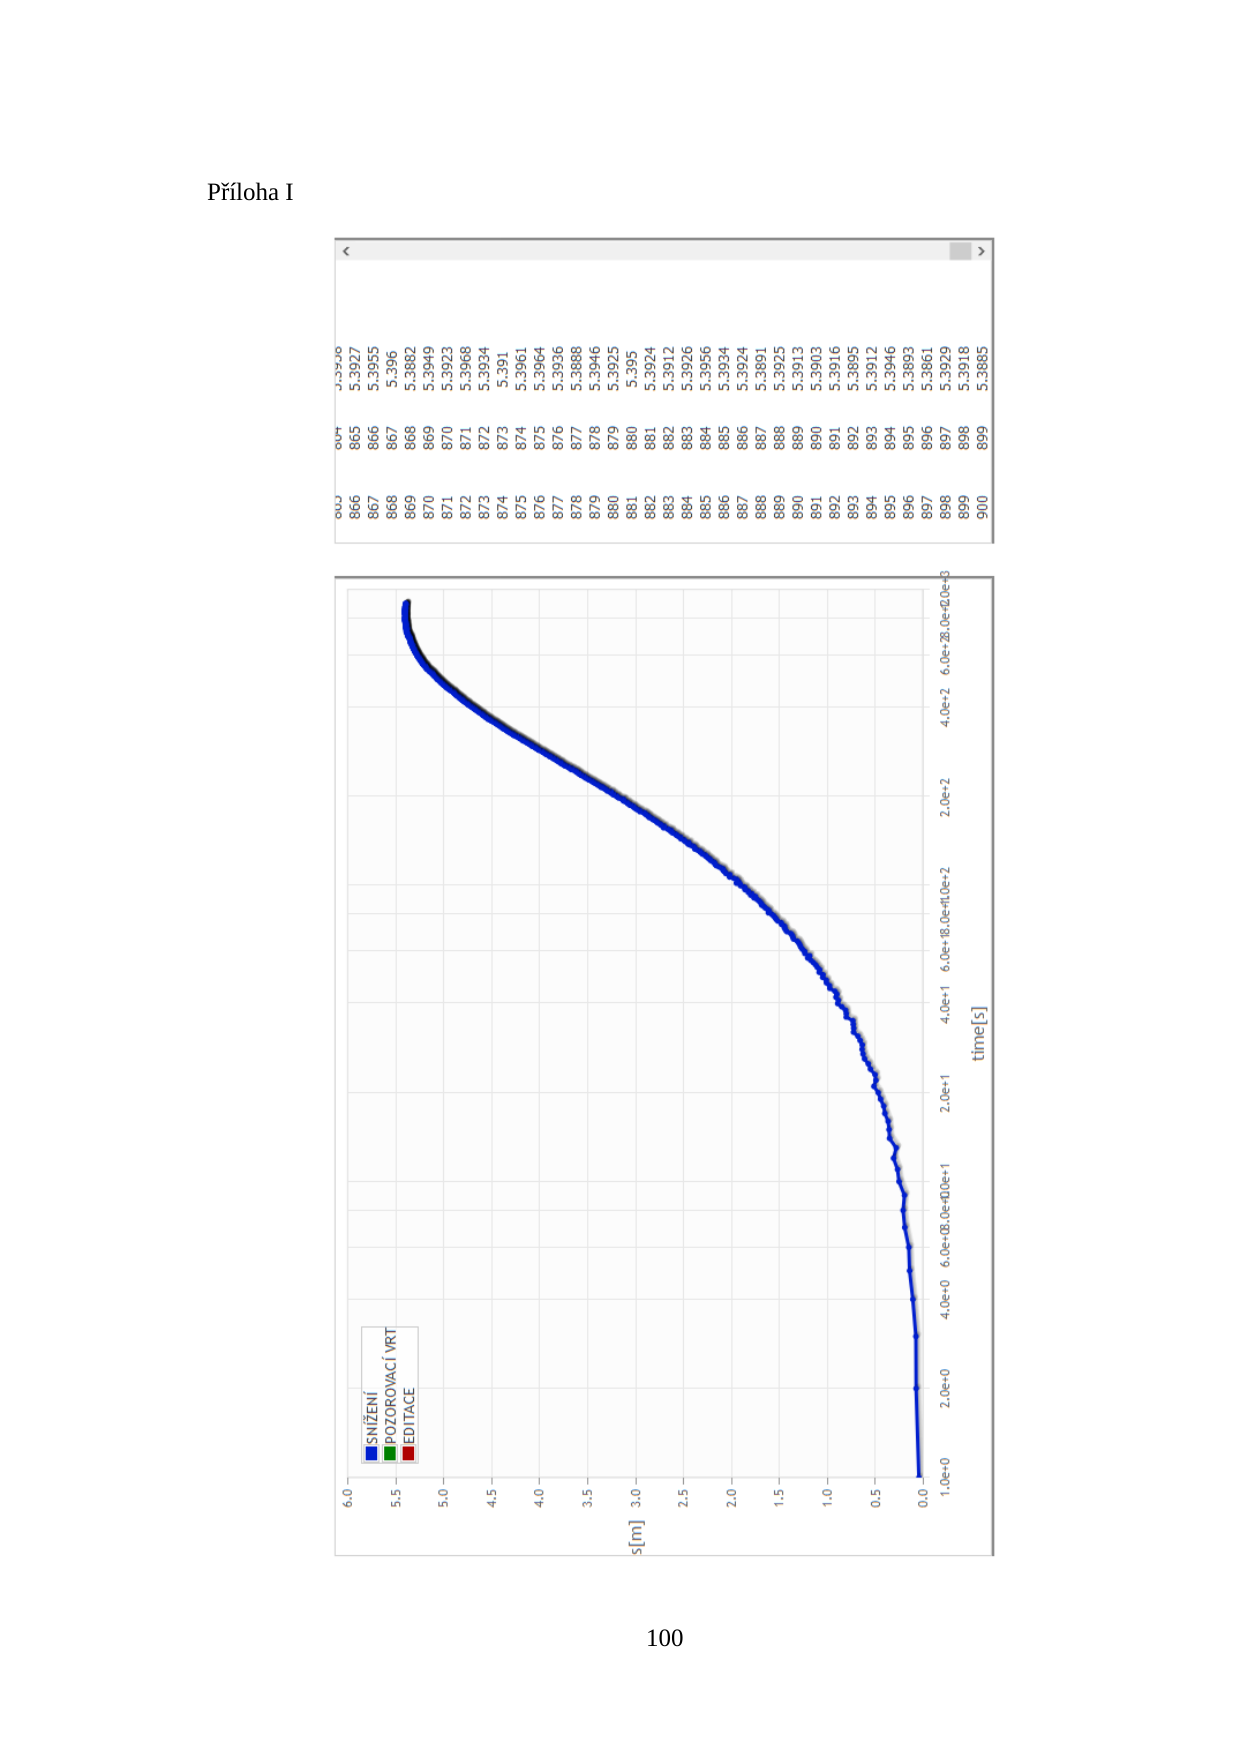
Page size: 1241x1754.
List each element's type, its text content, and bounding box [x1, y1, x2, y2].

picture [330, 232, 999, 1562]
text Příloha I [207, 177, 1122, 206]
